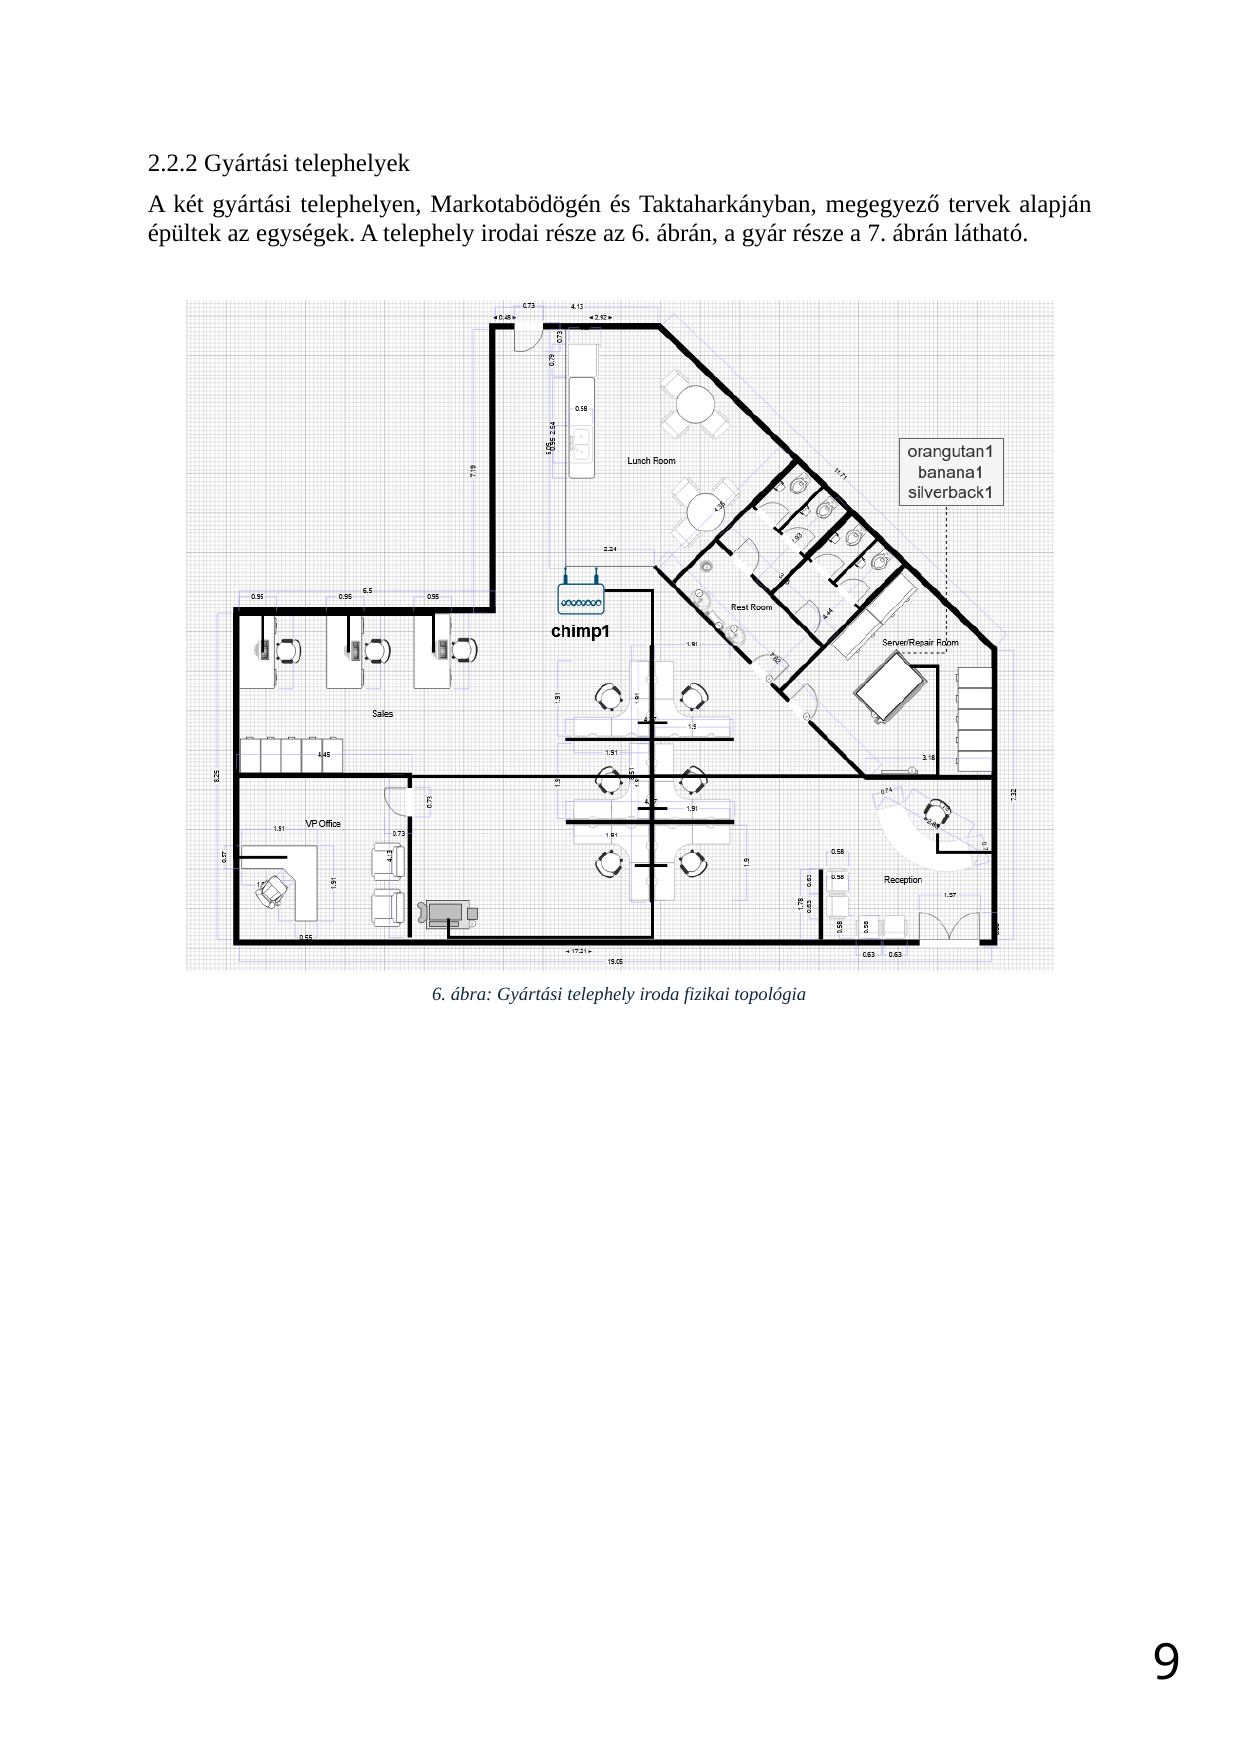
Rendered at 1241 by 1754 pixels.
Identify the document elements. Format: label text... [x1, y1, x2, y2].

text 2.2.2 Gyártási telephelyek [148, 148, 1092, 176]
text A két gyártási telephelyen, Markotabödögén és Taktaharkányban, megegyező tervek alapján épültek az egységek. A telephely irodai része az 6. ábrán, a gyár része a 7. ábrán látható. [148, 189, 1092, 246]
picture [186, 300, 1054, 971]
text 6. ábra: Gyártási telephely iroda fizikai topológia [148, 983, 1092, 1004]
